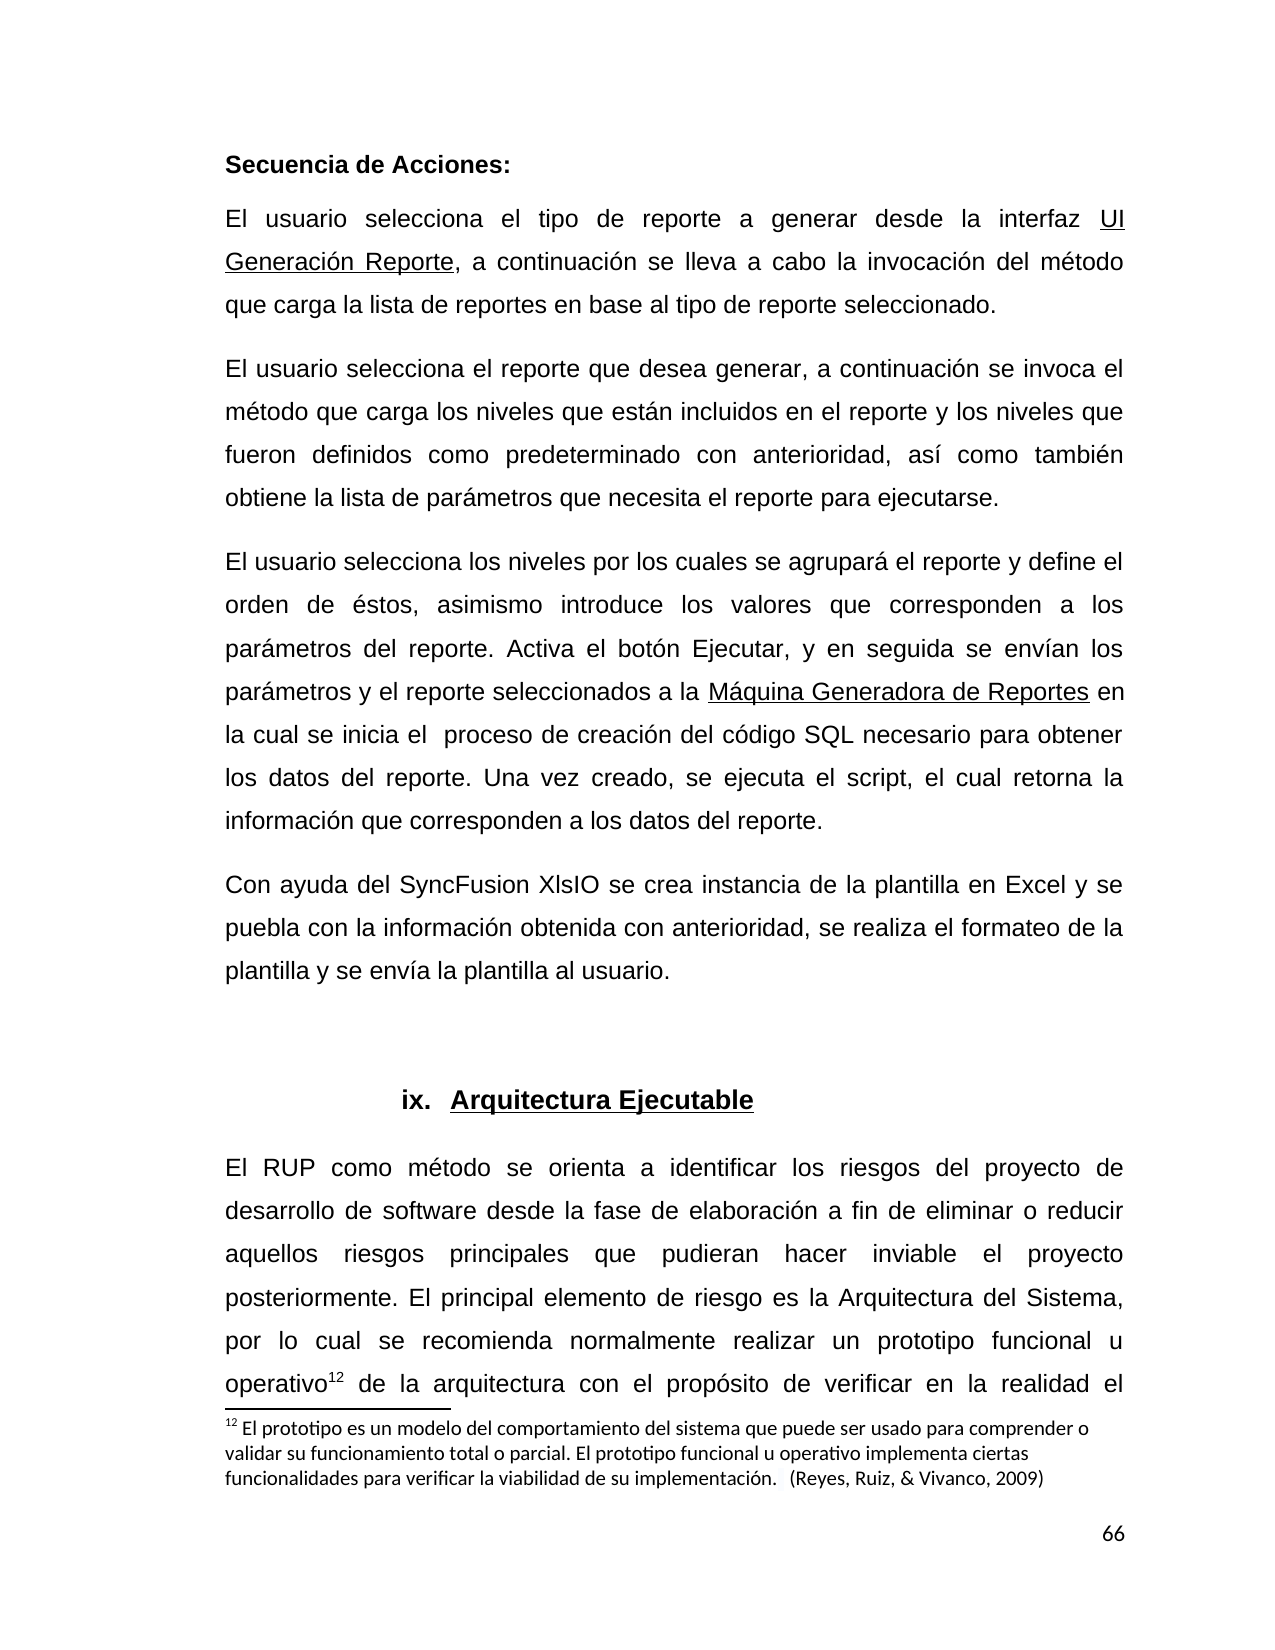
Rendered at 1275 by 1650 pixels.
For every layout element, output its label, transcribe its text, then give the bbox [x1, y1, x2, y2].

text El usuario selecciona los niveles por los cuales se agrupará el reporte y define el orden de éstos, asimismo introduce los valores que corresponden a los parámetros del reporte. Activa el botón Ejecutar, y en seguida se envían los parámetros y el reporte seleccionados a la Máquina Generadora de Reportes en la cual se inicia el proceso de creación del código SQL necesario para obtener los datos del reporte. Una vez creado, se ejecuta el script, el cual retorna la información que corresponden a los datos del reporte. [225, 547, 1125, 835]
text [225, 1153, 1125, 1397]
text Con ayuda del SyncFusion XlsIO se crea instancia de la plantilla en Excel y se puebla con la información obtenida con anterioridad, se realiza el formateo de la plantilla y se envía la plantilla al usuario. [225, 870, 1125, 985]
text El usuario selecciona el tipo de reporte a generar desde la interfaz UI Generación Reporte, a continuación se lleva a cabo la invocación del método que carga la lista de reportes en base al tipo de reporte seleccionado. [225, 204, 1125, 319]
text Secuencia de Acciones: [225, 150, 1125, 179]
text El usuario selecciona el reporte que desea generar, a continuación se invoca el método que carga los niveles que están incluidos en el reporte y los niveles que fueron definidos como predeterminado con anterioridad, así como también obtiene la lista de parámetros que necesita el reporte para ejecutarse. [225, 354, 1125, 512]
subtitle Arquitectura Ejecutable [431, 1084, 1125, 1116]
